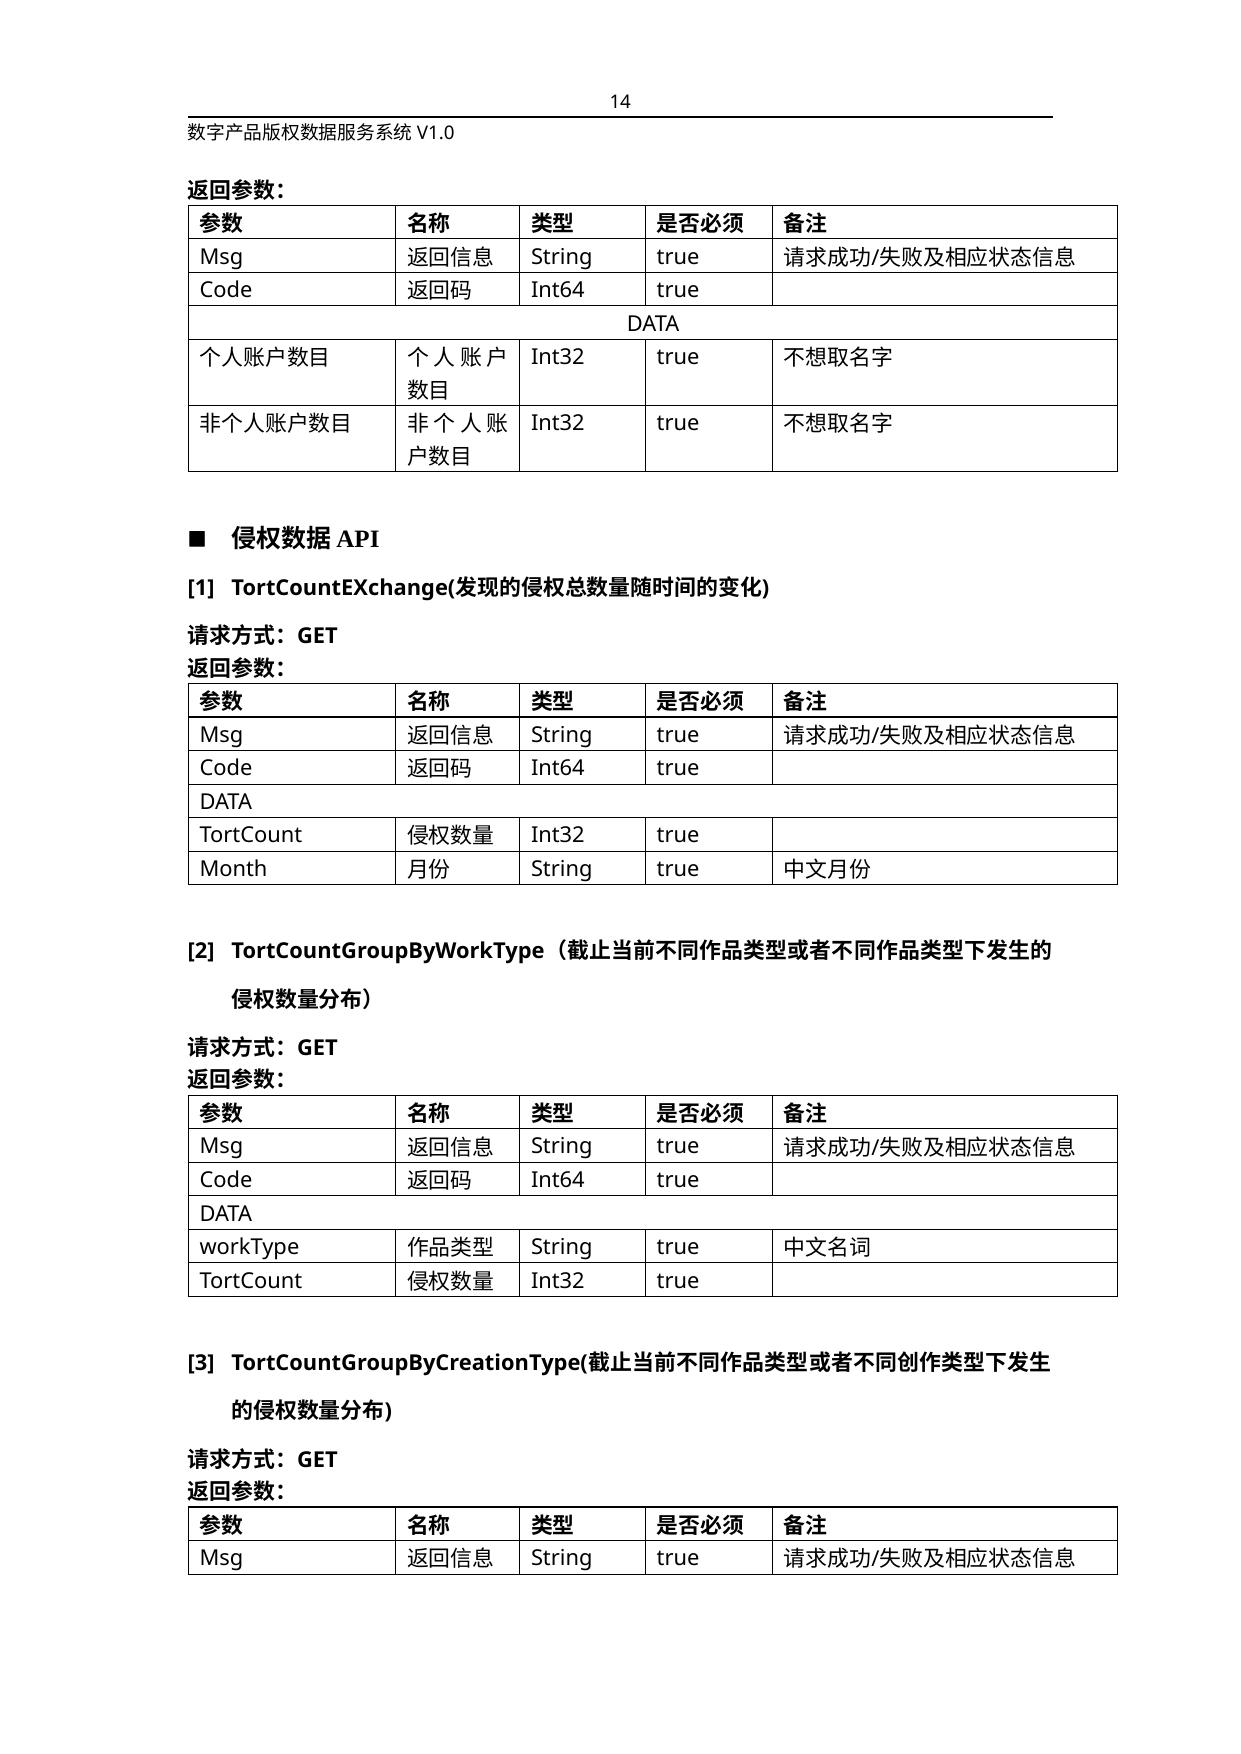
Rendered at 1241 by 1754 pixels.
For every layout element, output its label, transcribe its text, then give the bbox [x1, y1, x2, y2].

table_header 名称 [396, 1508, 519, 1540]
table_cell 返回码 [396, 751, 519, 783]
table_cell String [520, 718, 645, 750]
table_cell 请求成功/失败及相应状态信息 [773, 239, 1117, 272]
table_cell 返回信息 [396, 239, 519, 272]
table_cell workType [189, 1230, 395, 1262]
text 返回参数： [187, 172, 1053, 205]
text 请求方式：GET [187, 1441, 1053, 1474]
table_cell DATA [189, 306, 1117, 339]
table_cell Int32 [520, 818, 645, 851]
list 侵权数据API [187, 504, 1053, 569]
table_cell Code [189, 751, 395, 783]
table_cell 返回信息 [396, 1129, 519, 1162]
table_header 备注 [773, 1096, 1117, 1128]
table_cell true [646, 273, 772, 305]
list TortCountGroupByWorkType（截止当前不同作品类型或者不同作品类型下发生的侵权数量分布） [187, 932, 1053, 1014]
table_cell [773, 1163, 1117, 1195]
table_cell true [646, 1541, 772, 1573]
table_cell 非个人账户数目 [189, 406, 395, 471]
table_header 备注 [773, 684, 1117, 716]
table_cell 月份 [396, 852, 519, 884]
table_cell Month [189, 852, 395, 884]
table_cell 返回信息 [396, 718, 519, 750]
table_cell true [646, 406, 772, 471]
table_cell Code [189, 273, 395, 305]
table_cell String [520, 239, 645, 272]
table_cell [773, 273, 1117, 305]
table_header 类型 [520, 684, 645, 716]
table_cell String [520, 1230, 645, 1262]
table_cell String [520, 1129, 645, 1162]
table_cell [773, 1263, 1117, 1296]
table_cell Msg [189, 718, 395, 750]
text 返回参数： [187, 1474, 1053, 1506]
table_cell true [646, 1230, 772, 1262]
table_cell 作品类型 [396, 1230, 519, 1262]
text 请求方式：GET [187, 1029, 1053, 1062]
table_cell DATA [189, 785, 1117, 817]
table_cell 不想取名字 [773, 406, 1117, 471]
table_cell Code [189, 1163, 395, 1195]
table_cell Int64 [520, 273, 645, 305]
table_cell [773, 818, 1117, 851]
table_cell Int32 [520, 1263, 645, 1296]
table_cell 请求成功/失败及相应状态信息 [773, 718, 1117, 750]
table_cell String [520, 1541, 645, 1573]
table_cell Int32 [520, 340, 645, 405]
table_header 是否必须 [646, 684, 772, 716]
table_cell 中文月份 [773, 852, 1117, 884]
text 返回参数： [187, 650, 1053, 683]
table_header 备注 [773, 206, 1117, 238]
table_cell 非个人账户数目 [396, 406, 519, 471]
text 请求方式：GET [187, 618, 1053, 650]
table_cell 侵权数量 [396, 1263, 519, 1296]
table_cell 不想取名字 [773, 340, 1117, 405]
table_cell 返回码 [396, 273, 519, 305]
table_cell 返回码 [396, 1163, 519, 1195]
table_cell DATA [189, 1196, 1117, 1229]
table_header 参数 [189, 1508, 395, 1540]
table_header 名称 [396, 206, 519, 238]
table_cell 请求成功/失败及相应状态信息 [773, 1129, 1117, 1162]
table_header 参数 [189, 684, 395, 716]
table_header 类型 [520, 206, 645, 238]
table_header 参数 [189, 1096, 395, 1128]
table_cell [773, 751, 1117, 783]
table_cell Msg [189, 239, 395, 272]
table_cell true [646, 718, 772, 750]
table_cell 中文名词 [773, 1230, 1117, 1262]
table_cell String [520, 852, 645, 884]
table_cell true [646, 818, 772, 851]
table_cell true [646, 1129, 772, 1162]
table_header 参数 [189, 206, 395, 238]
table_cell true [646, 852, 772, 884]
table_header 是否必须 [646, 1508, 772, 1540]
table_header 备注 [773, 1508, 1117, 1540]
table_cell TortCount [189, 818, 395, 851]
table_header 名称 [396, 684, 519, 716]
table_cell true [646, 239, 772, 272]
table_cell 个人账户数目 [189, 340, 395, 405]
table_cell true [646, 1163, 772, 1195]
table_cell true [646, 340, 772, 405]
table_cell true [646, 1263, 772, 1296]
table_cell TortCount [189, 1263, 395, 1296]
table_cell Int32 [520, 406, 645, 471]
table_header 是否必须 [646, 206, 772, 238]
text 返回参数： [187, 1062, 1053, 1094]
table_cell 请求成功/失败及相应状态信息 [773, 1541, 1117, 1573]
table_header 类型 [520, 1096, 645, 1128]
table_cell Int64 [520, 1163, 645, 1195]
list TortCountGroupByCreationType(截止当前不同作品类型或者不同创作类型下发生的侵权数量分布) [187, 1344, 1053, 1426]
table_cell 返回信息 [396, 1541, 519, 1573]
table_cell 个人账户数目 [396, 340, 519, 405]
table_header 名称 [396, 1096, 519, 1128]
table_cell 侵权数量 [396, 818, 519, 851]
table_cell Int64 [520, 751, 645, 783]
table_cell Msg [189, 1541, 395, 1573]
table_cell true [646, 751, 772, 783]
table_cell Msg [189, 1129, 395, 1162]
table_header 类型 [520, 1508, 645, 1540]
table_header 是否必须 [646, 1096, 772, 1128]
list TortCountEXchange(发现的侵权总数量随时间的变化) [187, 569, 1053, 602]
